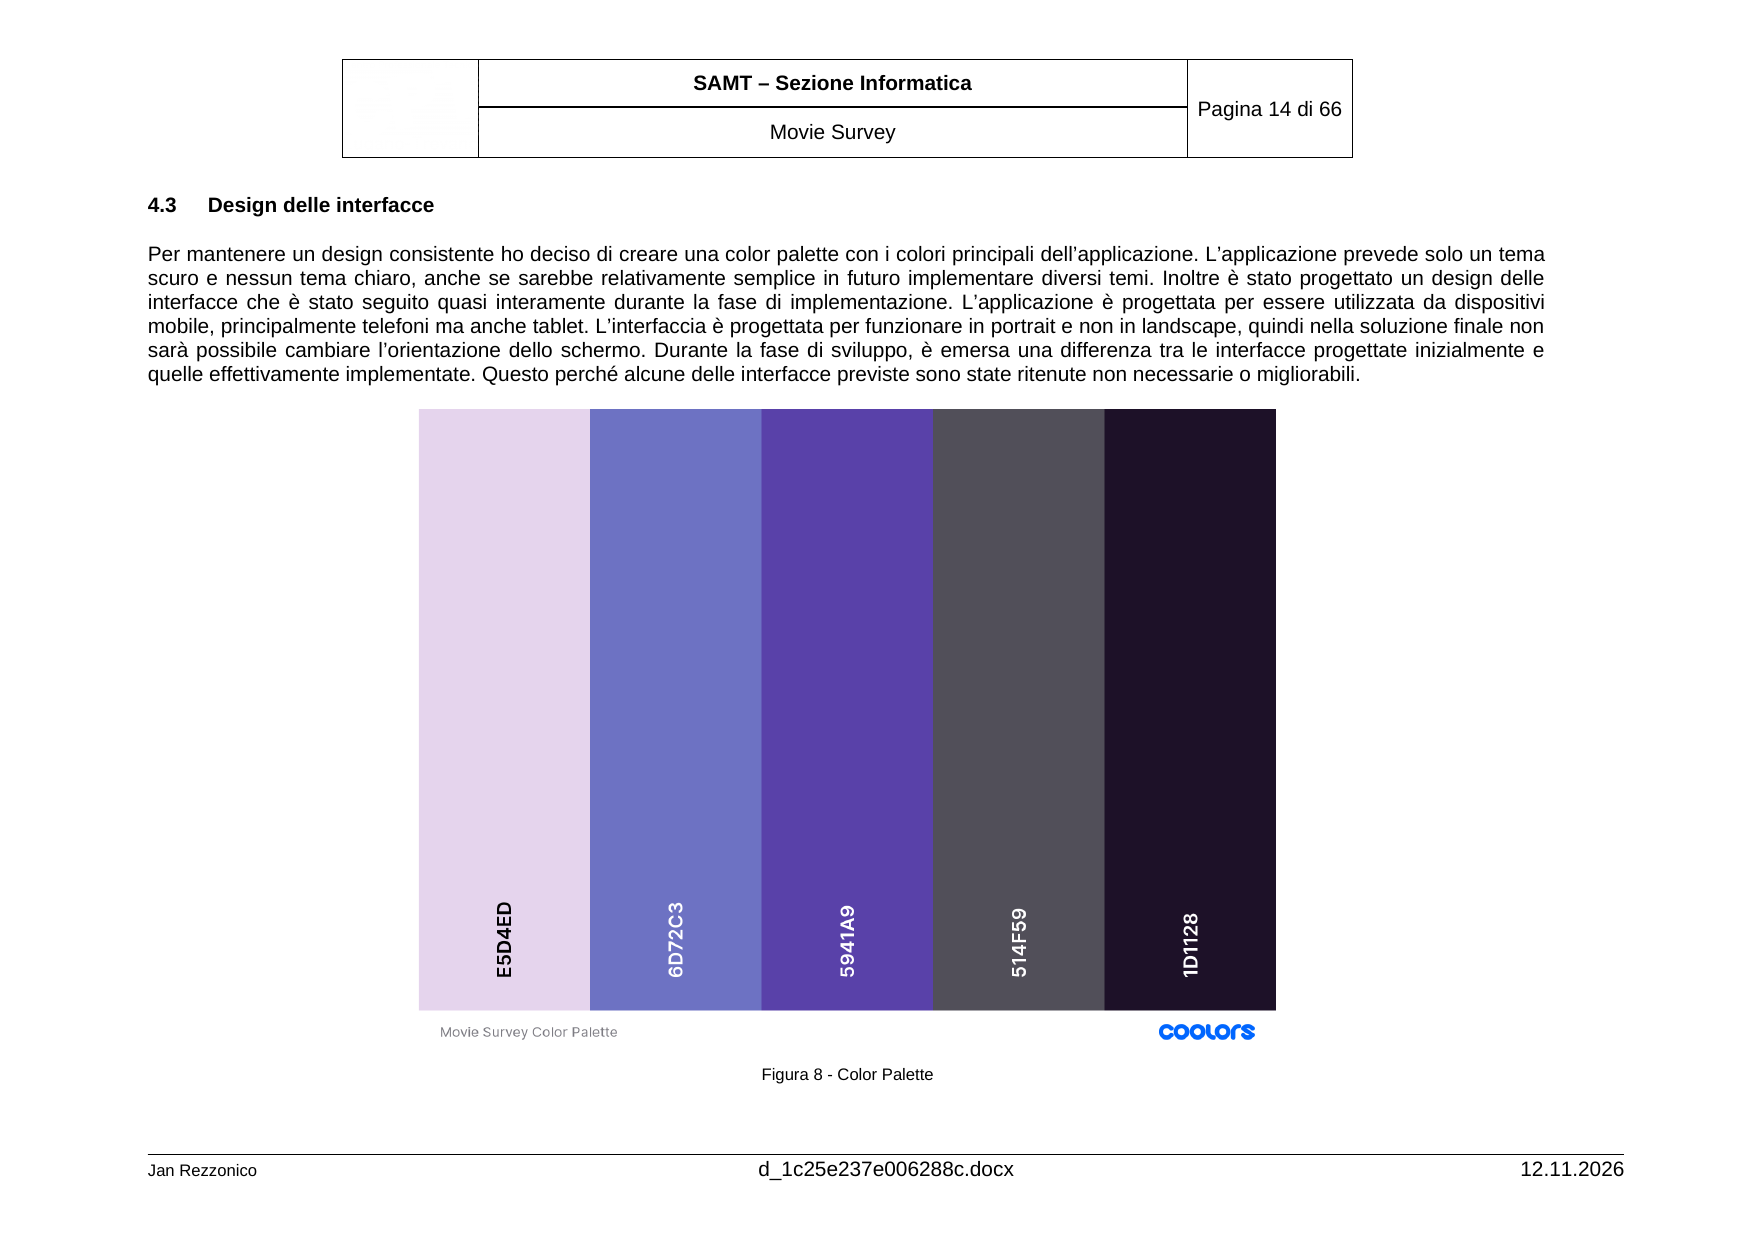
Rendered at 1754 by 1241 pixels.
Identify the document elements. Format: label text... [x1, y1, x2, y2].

text Per mantenere un design consistente ho deciso di creare una color palette con i colori principali dell’applicazione. L’applicazione prevede solo un tema scuro e nessun tema chiaro, anche se sarebbe relativamente semplice in futuro implementare diversi temi. Inoltre è stato progettato un design delle interfacce che è stato seguito quasi interamente durante la fase di implementazione. L’applicazione è progettata per essere utilizzata da dispositivi mobile, principalmente telefoni ma anche tablet. L’interfaccia è progettata per funzionare in portrait e non in landscape, quindi nella soluzione finale non sarà possibile cambiare l’orientazione dello schermo. Durante la fase di sviluppo, è emersa una differenza tra le interfacce progettate inizialmente e quelle effettivamente implementate. Questo perché alcune delle interfacce previste sono state ritenute non necessarie o migliorabili. [148, 242, 1547, 386]
subtitle Design delle interfacce [148, 193, 1547, 217]
picture [342, 60, 479, 157]
picture [418, 409, 1276, 1053]
